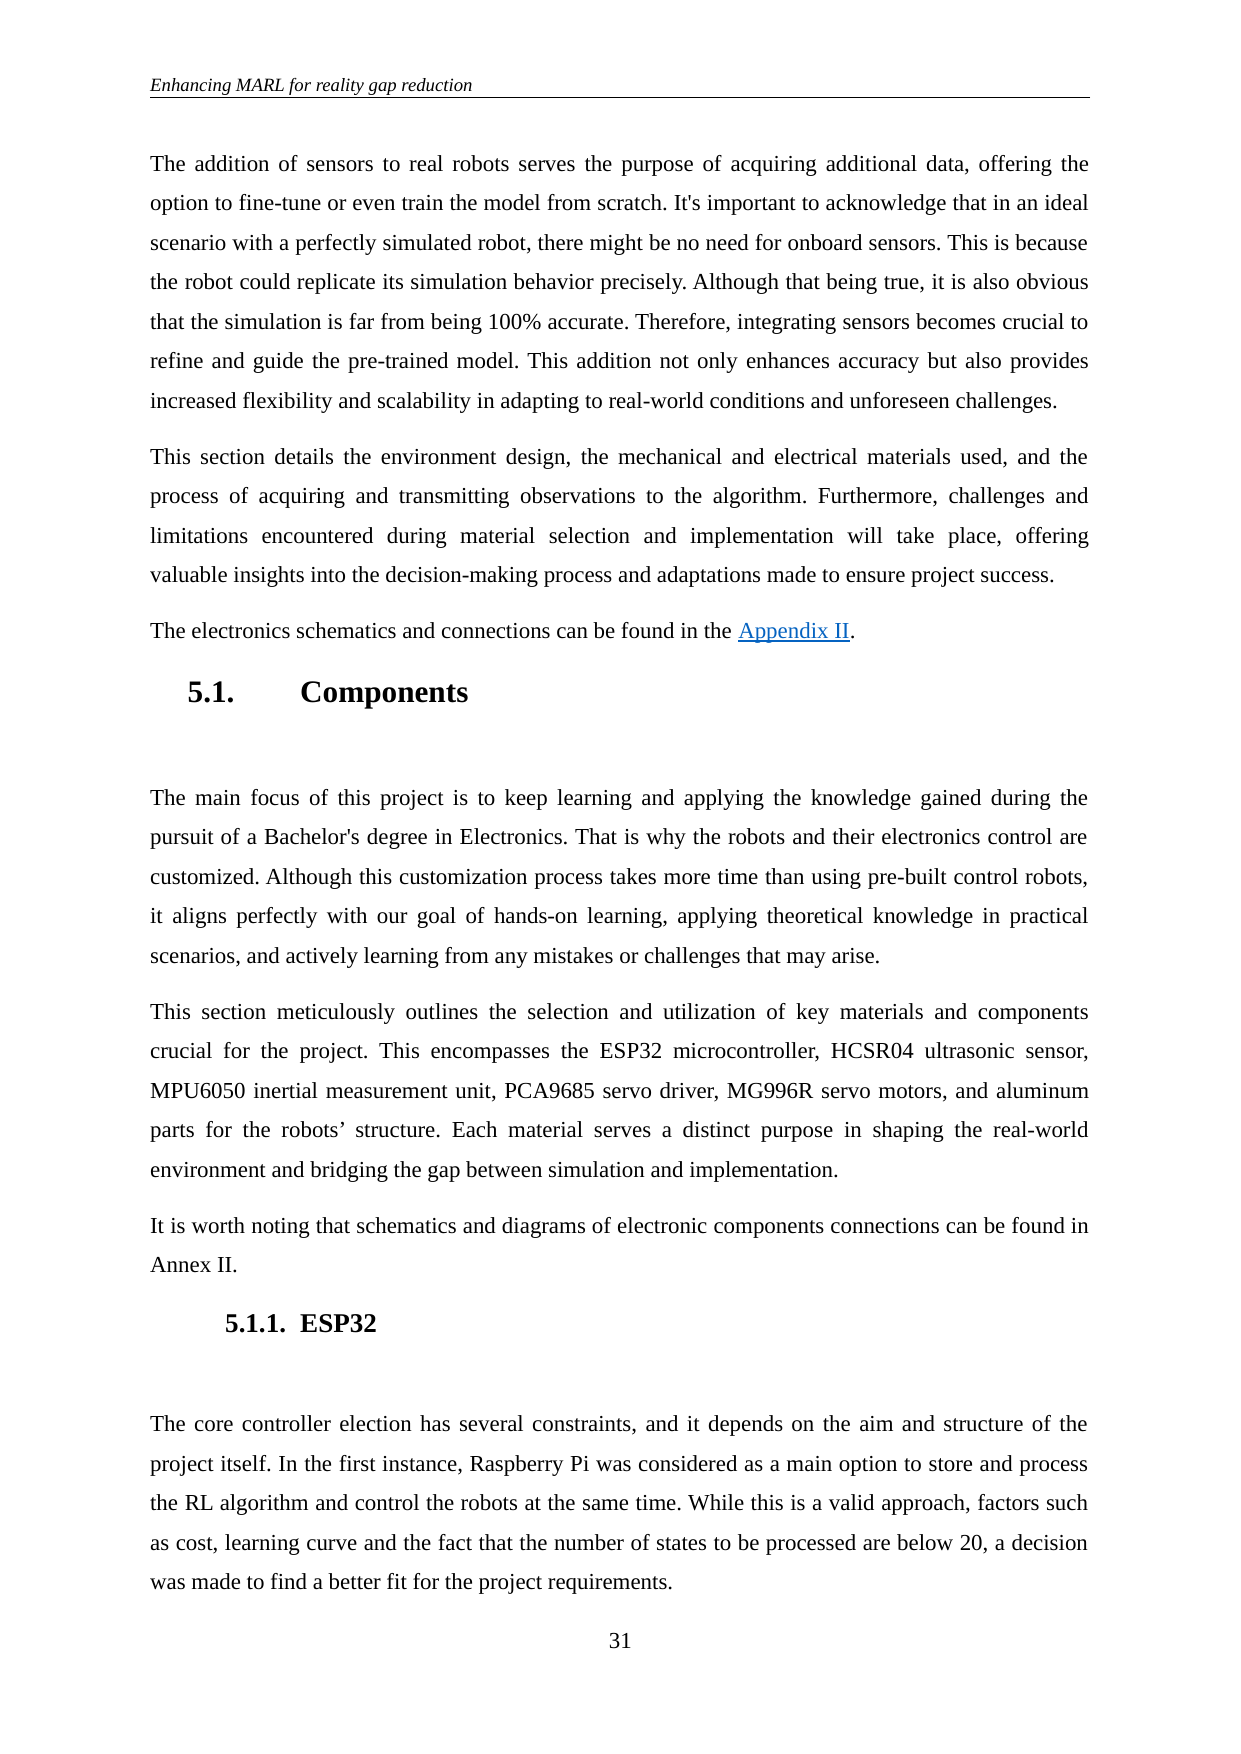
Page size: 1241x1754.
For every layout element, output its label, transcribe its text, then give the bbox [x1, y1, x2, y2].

subtitle ESP32 [225, 1307, 1090, 1339]
text This section details the environment design, the mechanical and electrical materials used, and the process of acquiring and transmitting observations to the algorithm. Furthermore, challenges and limitations encountered during material selection and implementation will take place, offering valuable insights into the decision-making process and adaptations made to ensure project success. [150, 443, 1090, 588]
text The core controller election has several constraints, and it depends on the aim and structure of the project itself. In the first instance, Raspberry Pi was considered as a main option to store and process the RL algorithm and control the robots at the same time. While this is a valid approach, factors such as cost, learning curve and the fact that the number of states to be processed are below 20, a decision was made to find a better fit for the project requirements. [150, 1410, 1090, 1594]
text The addition of sensors to real robots serves the purpose of acquiring additional data, offering the option to fine-tune or even train the model from scratch. It's important to acknowledge that in an ideal scenario with a perfectly simulated robot, there might be no need for onboard sensors. This is because the robot could replicate its simulation behavior precisely. Although that being true, it is also obvious that the simulation is far from being 100% accurate. Therefore, integrating sensors becomes crucial to refine and guide the pre-trained model. This addition not only enhances accuracy but also provides increased flexibility and scalability in adapting to real-world conditions and unforeseen challenges. [150, 150, 1090, 413]
text This section meticulously outlines the selection and utilization of key materials and components crucial for the project. This encompasses the ESP32 microcontroller, HCSR04 ultrasonic sensor, MPU6050 inertial measurement unit, PCA9685 servo driver, MG996R servo motors, and aluminum parts for the robots’ structure. Each material serves a distinct purpose in shaping the real-world environment and bridging the gap between simulation and implementation. [150, 998, 1090, 1182]
text The electronics schematics and connections can be found in the Appendix II. [150, 618, 1090, 644]
text It is worth noting that schematics and diagrams of electronic components connections can be found in Annex II. [150, 1212, 1090, 1278]
subtitle Components [187, 674, 1090, 710]
text The main focus of this project is to keep learning and applying the knowledge gained during the pursuit of a Bachelor's degree in Electronics. That is why the robots and their electronics control are customized. Although this customization process takes more time than using pre-built control robots, it aligns perfectly with our goal of hands-on learning, applying theoretical knowledge in practical scenarios, and actively learning from any mistakes or challenges that may arise. [150, 784, 1090, 968]
